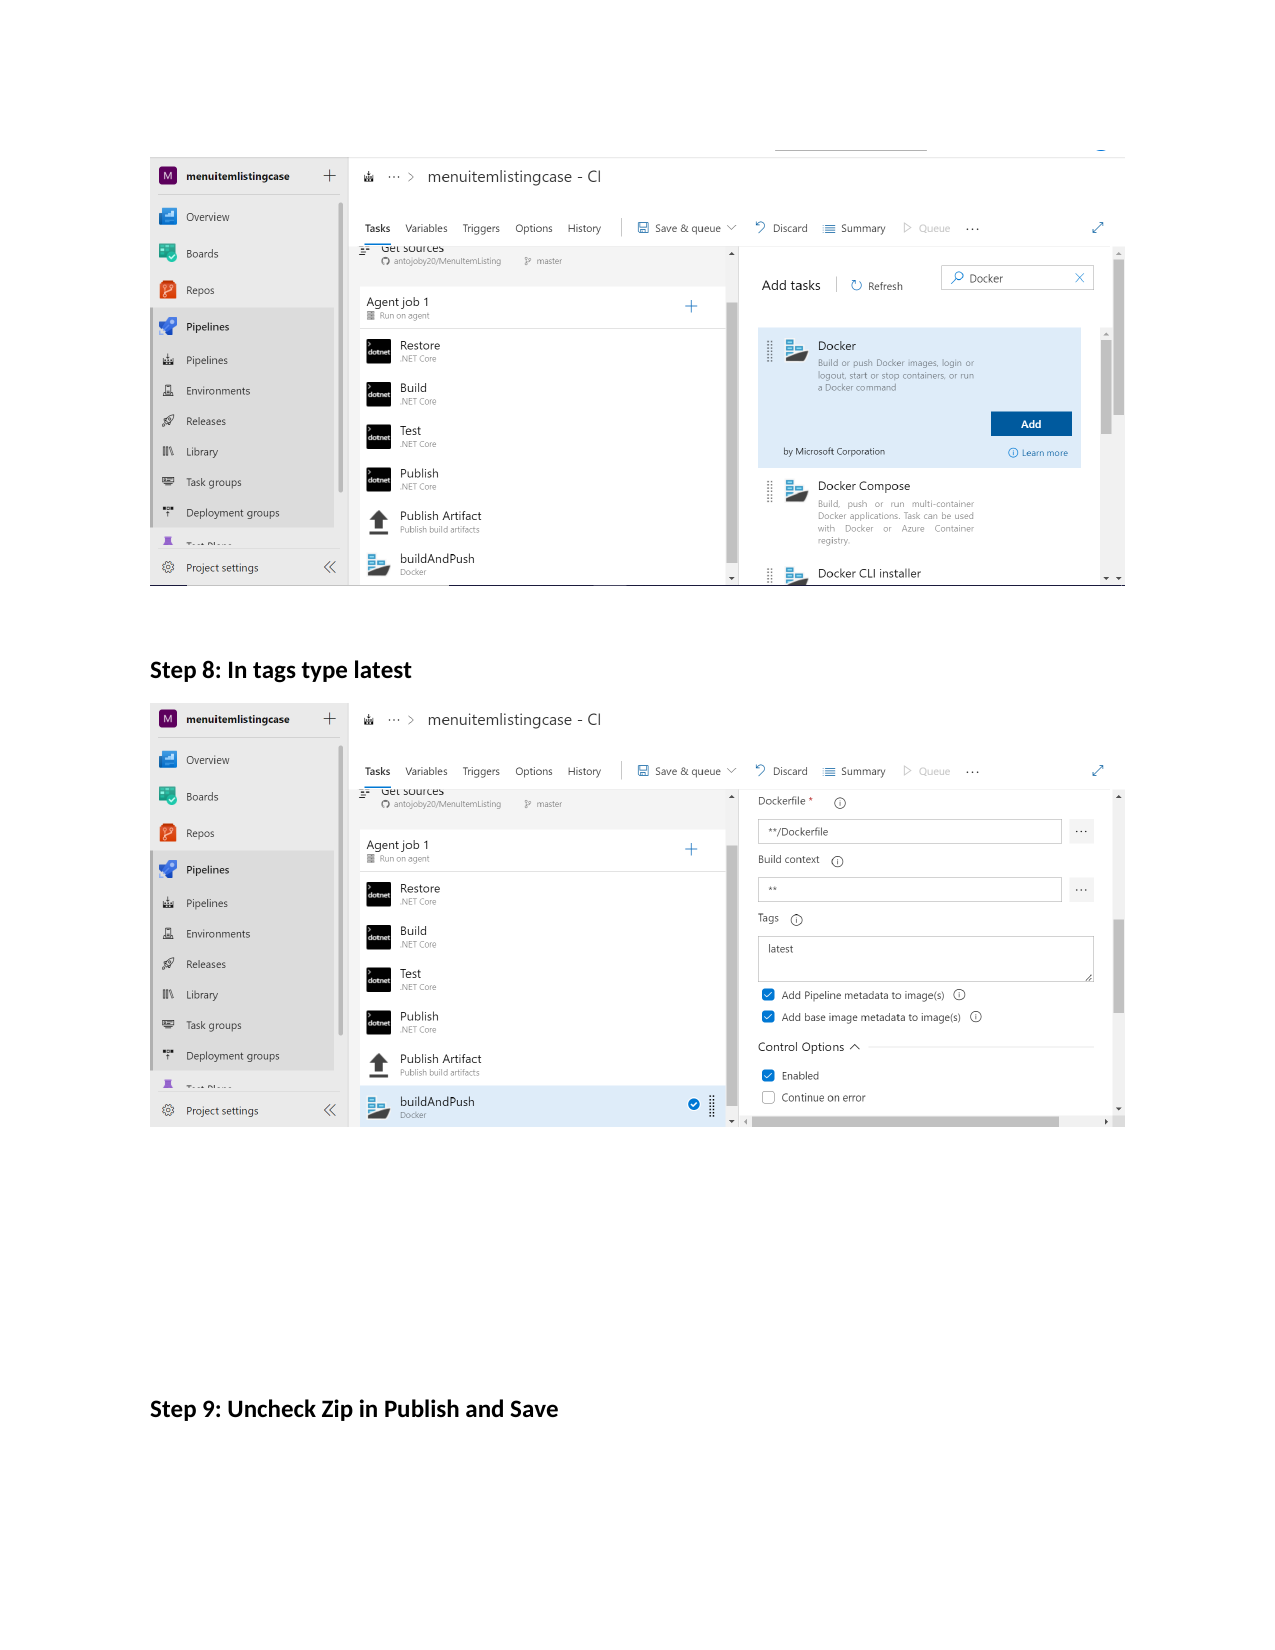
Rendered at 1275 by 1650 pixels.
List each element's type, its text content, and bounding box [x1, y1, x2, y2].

text Step 8: In tags type latest [150, 654, 1125, 684]
picture [150, 150, 1125, 586]
picture [150, 703, 1125, 1127]
text Step 9: Uncheck Zip in Publish and Save [150, 1393, 1125, 1424]
